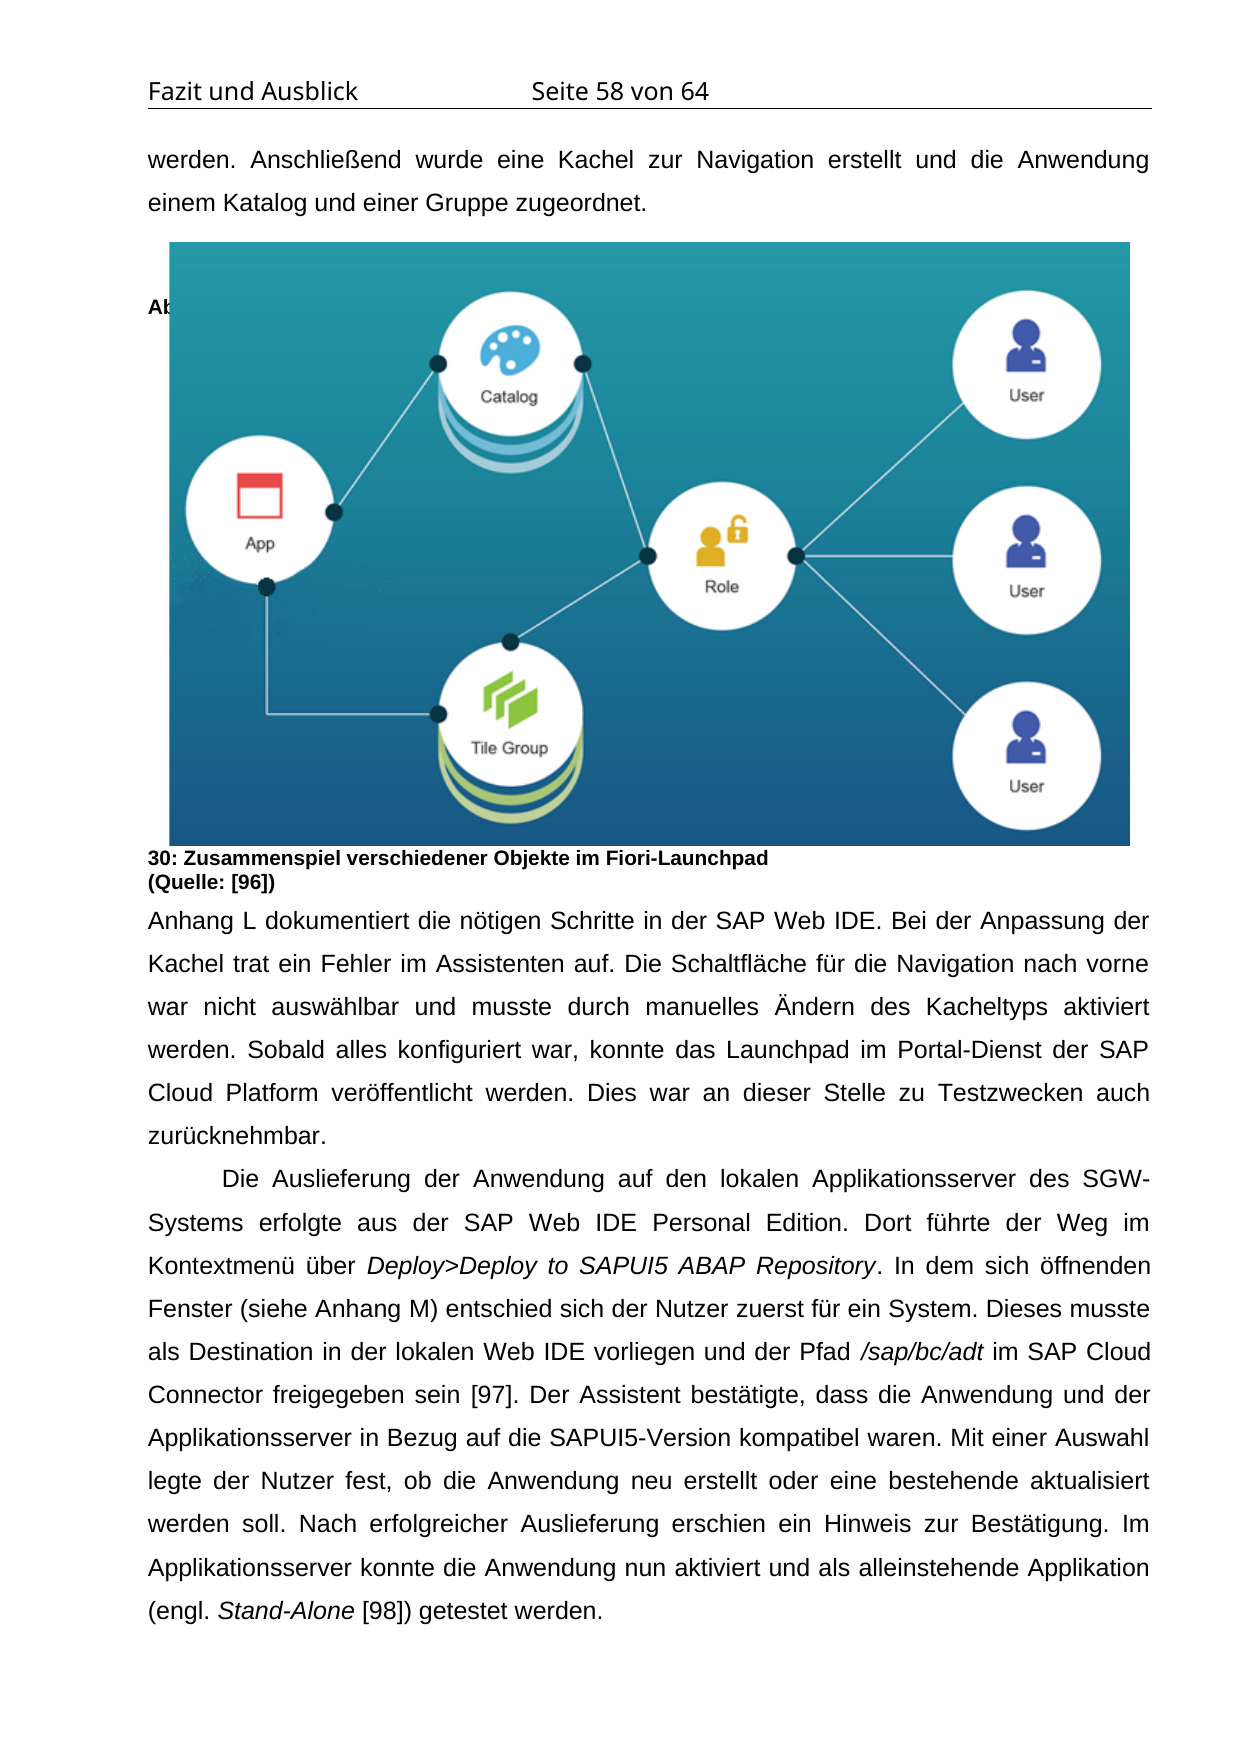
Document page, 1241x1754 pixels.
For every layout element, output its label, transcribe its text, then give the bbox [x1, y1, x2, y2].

text Die Auslieferung der Anwendung auf den lokalen Applikationsserver des SGW-Systems erfolgte aus der SAP Web IDE Personal Edition. Dort führte der Weg im Kontextmenü über Deploy>Deploy to SAPUI5 ABAP Repository. In dem sich öffnenden Fenster (siehe Anhang M) entschied sich der Nutzer zuerst für ein System. Dieses musste als Destination in der lokalen Web IDE vorliegen und der Pfad /sap/bc/adt im SAP Cloud Connector freigegeben sein . Der Assistent bestätigte, dass die Anwendung und der Applikationsserver in Bezug auf die SAPUI5-Version kompatibel waren. Mit einer Auswahl legte der Nutzer fest, ob die Anwendung neu erstellt oder eine bestehende aktualisiert werden soll. Nach erfolgreicher Auslieferung erschien ein Hinweis zur Bestätigung. Im Applikationsserver konnte die Anwendung nun aktiviert und als alleinstehende Applikation (engl. Stand-Alone ) getestet werden. [148, 1164, 1152, 1624]
text (Quelle: ) [148, 870, 1152, 894]
text Anhang L dokumentiert die nötigen Schritte in der SAP Web IDE. Bei der Anpassung der Kachel trat ein Fehler im Assistenten auf. Die Schaltfläche für die Navigation nach vorne war nicht auswählbar und musste durch manuelles Ändern des Kacheltyps aktiviert werden. Sobald alles konfiguriert war, konnte das Launchpad im Portal-Dienst der SAP Cloud Platform veröffentlicht werden. Dies war an dieser Stelle zu Testzwecken auch zurücknehmbar. [148, 906, 1152, 1150]
picture [169, 242, 1130, 846]
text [148, 145, 1152, 217]
